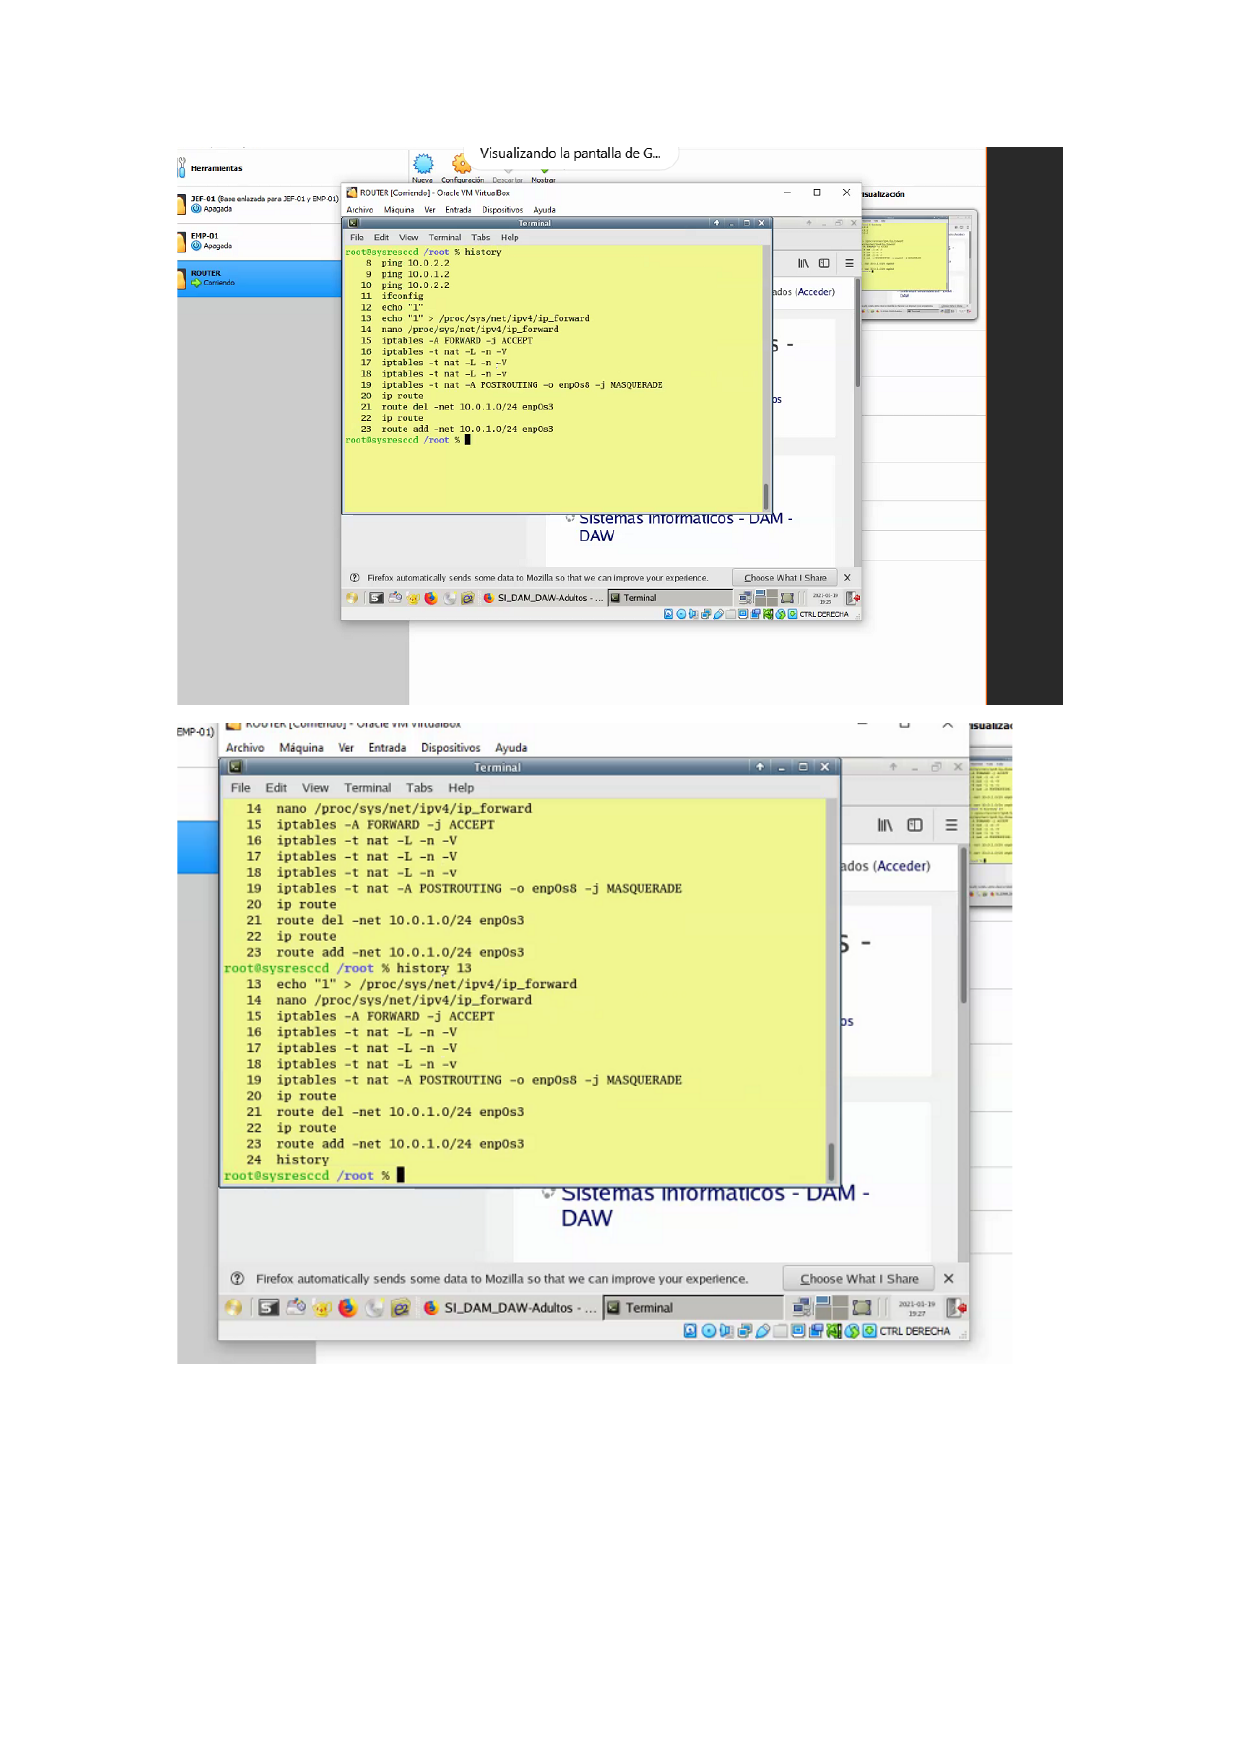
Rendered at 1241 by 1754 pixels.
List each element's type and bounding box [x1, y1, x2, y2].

picture [177, 723, 1013, 1364]
picture [177, 147, 1063, 705]
